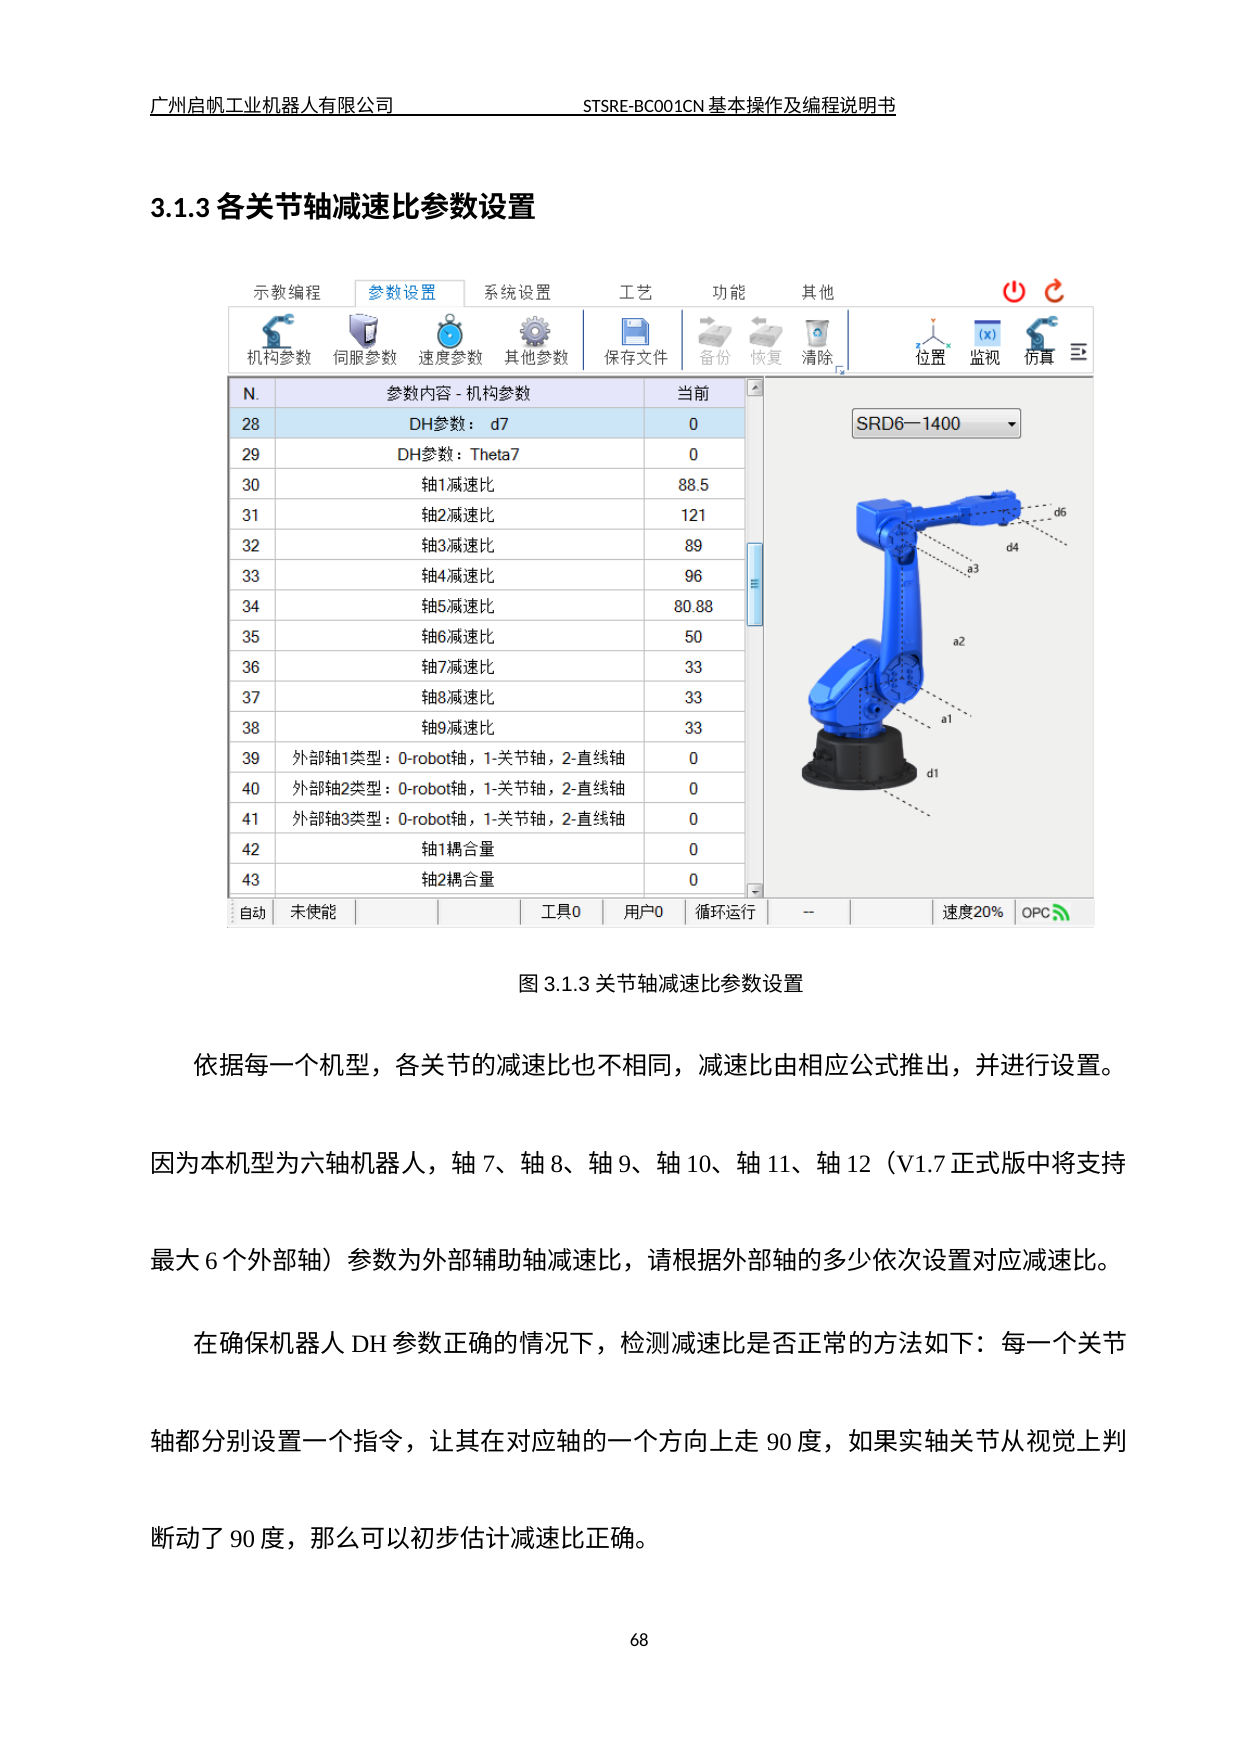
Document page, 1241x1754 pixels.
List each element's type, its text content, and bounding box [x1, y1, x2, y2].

picture [227, 278, 1095, 929]
text 图 3.1.3 关节轴减速比参数设置 [194, 966, 1128, 999]
subtitle 3.1.3各关节轴减速比参数设置 [150, 172, 1128, 237]
text 在确保机器人DH参数正确的情况下，检测减速比是否正常的方法如下：每一个关节轴都分别设置一个指令，让其在对应轴的一个方向上走90度，如果实轴关节从视觉上判断动了90度，那么可以初步估计减速比正确。 [150, 1309, 1128, 1569]
text 依据每一个机型，各关节的减速比也不相同，减速比由相应公式推出，并进行设置。因为本机型为六轴机器人，轴7、轴8、轴9、轴10、轴11、轴12（V1.7正式版中将支持最大6个外部轴）参数为外部辅助轴减速比，请根据外部轴的多少依次设置对应减速比。 [150, 1031, 1128, 1291]
